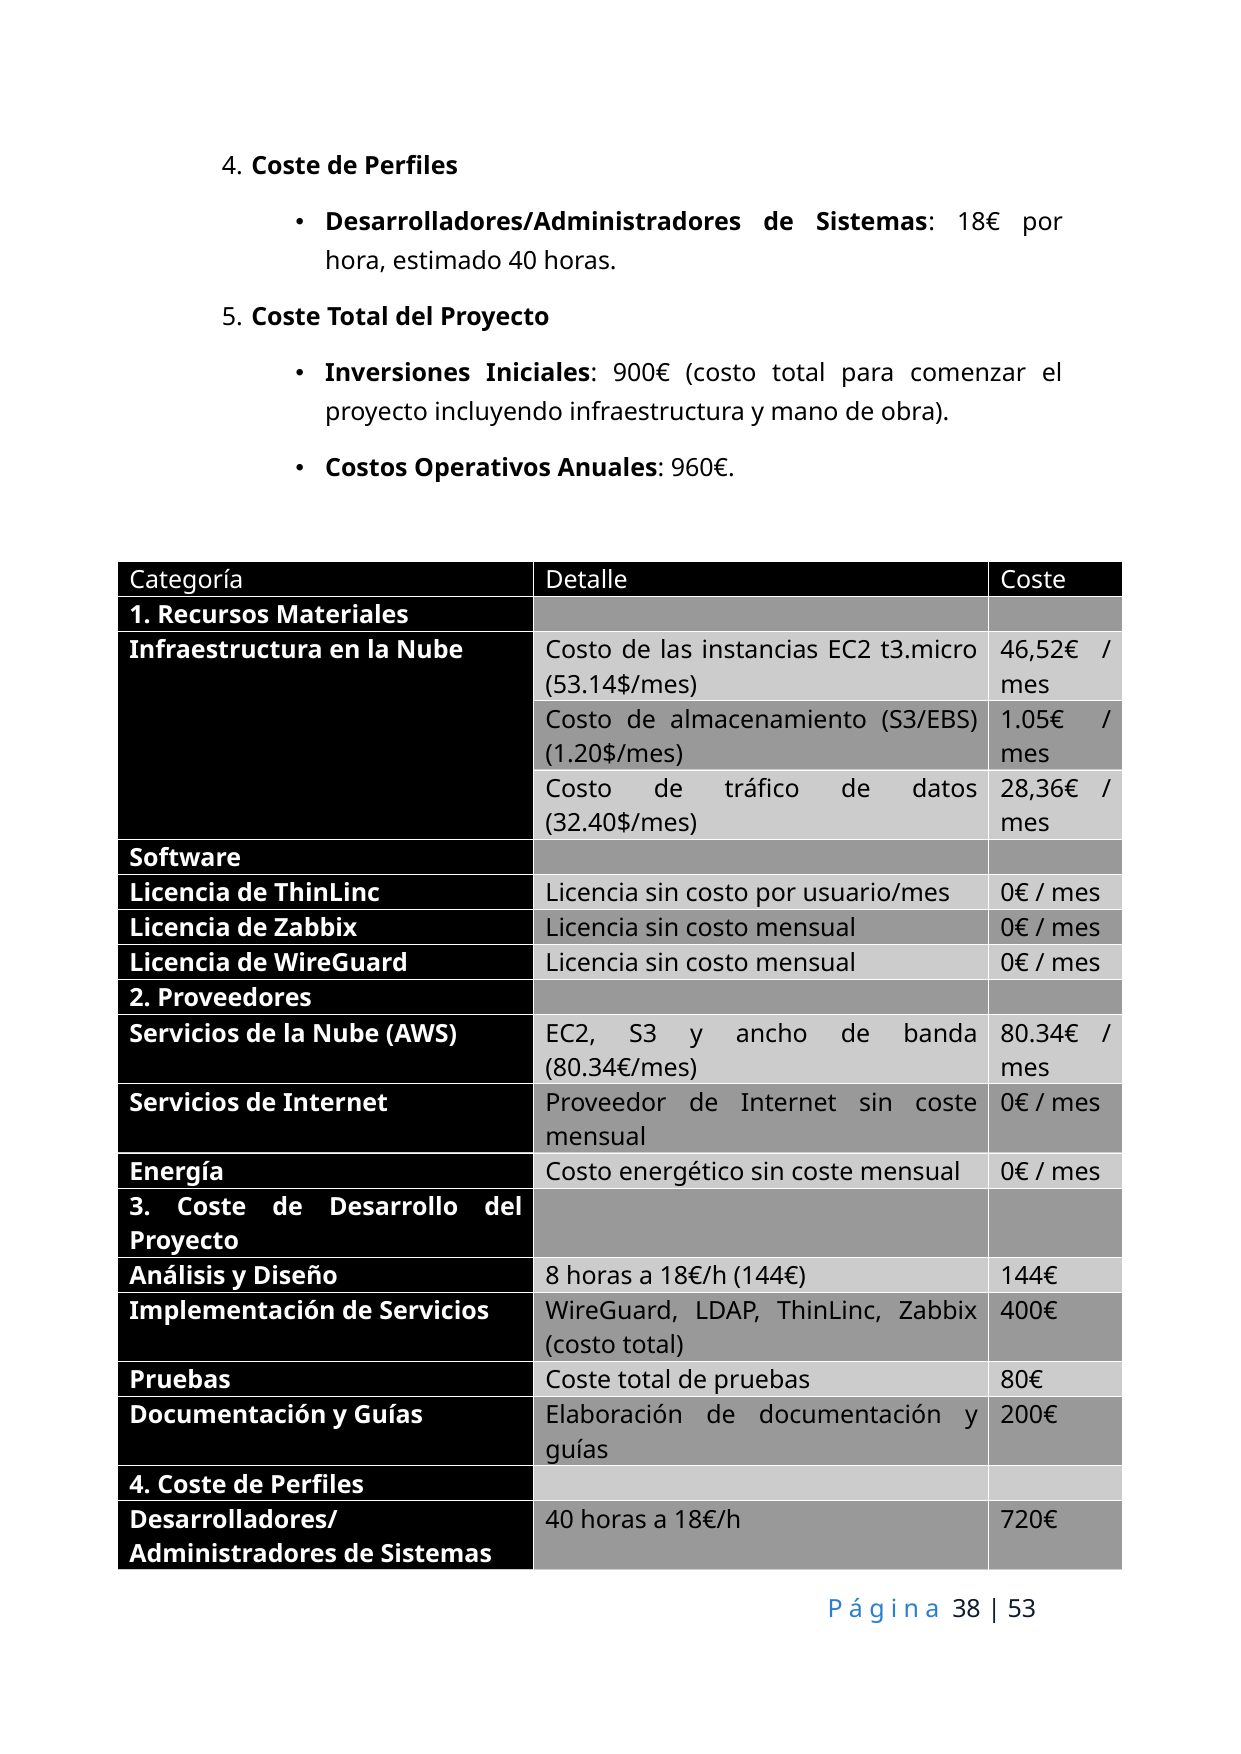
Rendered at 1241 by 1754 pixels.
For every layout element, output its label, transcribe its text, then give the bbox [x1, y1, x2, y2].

table_cell [989, 597, 1122, 631]
list Costos Operativos Anuales: 960€. [295, 449, 1063, 483]
table_cell Licencia sin costo mensual [534, 945, 988, 979]
table_cell Licencia de Zabbix [118, 910, 533, 944]
table_cell 0€ / mes [989, 945, 1122, 979]
table_cell [989, 1466, 1122, 1500]
table_cell Implementación de Servicios [118, 1293, 533, 1361]
table_cell Costo de las instancias EC2 t3.micro (53.14$/mes) [534, 632, 988, 700]
table_cell Energía [118, 1154, 533, 1188]
table_header Categoría [118, 562, 533, 596]
table_cell 28,36€ / mes [989, 771, 1122, 839]
table_cell 0€ / mes [989, 910, 1122, 944]
table_cell 46,52€ / mes [989, 632, 1122, 700]
table_cell Licencia sin costo mensual [534, 910, 988, 944]
table_cell 1.05€ / mes [989, 701, 1122, 769]
table_cell 40 horas a 18€/h [534, 1501, 988, 1569]
list Desarrolladores/Administradores de Sistemas: 18€ por hora, estimado 40 horas. [295, 203, 1063, 277]
table_cell Servicios de la Nube (AWS) [118, 1015, 533, 1083]
table_cell 720€ [989, 1501, 1122, 1569]
table_cell 400€ [989, 1293, 1122, 1361]
table_cell 200€ [989, 1397, 1122, 1465]
list Coste Total del Proyecto [222, 298, 1063, 332]
table_cell WireGuard, LDAP, ThinLinc, Zabbix (costo total) [534, 1293, 988, 1361]
table_cell 80€ [989, 1362, 1122, 1396]
table_cell 4. Coste de Perfiles [118, 1466, 533, 1500]
table_cell 0€ / mes [989, 1084, 1122, 1152]
table_cell [989, 1189, 1122, 1257]
table_cell [534, 597, 988, 631]
table_cell Elaboración de documentación y guías [534, 1397, 988, 1465]
table_cell Licencia de WireGuard [118, 945, 533, 979]
table_cell Coste total de pruebas [534, 1362, 988, 1396]
table_cell Software [118, 840, 533, 874]
list Coste de Perfiles [222, 148, 1063, 182]
table_cell Infraestructura en la Nube [118, 632, 533, 839]
table_cell [534, 1189, 988, 1257]
table_cell 1. Recursos Materiales [118, 597, 533, 631]
table_cell 144€ [989, 1258, 1122, 1292]
table_cell Licencia sin costo por usuario/mes [534, 875, 988, 909]
table_cell [534, 840, 988, 874]
table_cell [534, 980, 988, 1014]
table_cell 8 horas a 18€/h (144€) [534, 1258, 988, 1292]
table_cell 3. Coste de Desarrollo del Proyecto [118, 1189, 533, 1257]
table_cell Proveedor de Internet sin coste mensual [534, 1084, 988, 1152]
table_cell Costo de tráfico de datos (32.40$/mes) [534, 771, 988, 839]
table_cell Costo de almacenamiento (S3/EBS) (1.20$/mes) [534, 701, 988, 769]
table_cell [989, 840, 1122, 874]
table_cell Servicios de Internet [118, 1084, 533, 1152]
table_cell Licencia de ThinLinc [118, 875, 533, 909]
table_cell EC2, S3 y ancho de banda (80.34€/mes) [534, 1015, 988, 1083]
table_header Coste [989, 562, 1122, 596]
table_cell 0€ / mes [989, 1154, 1122, 1188]
table_cell 2. Proveedores [118, 980, 533, 1014]
list Inversiones Iniciales: 900€ (costo total para comenzar el proyecto incluyendo infraestructura y mano de obra). [295, 354, 1063, 427]
table_cell [989, 980, 1122, 1014]
table_cell [534, 1466, 988, 1500]
table_cell 80.34€ / mes [989, 1015, 1122, 1083]
table_cell Pruebas [118, 1362, 533, 1396]
table_header Detalle [534, 562, 988, 596]
table_cell 0€ / mes [989, 875, 1122, 909]
table_cell Costo energético sin coste mensual [534, 1154, 988, 1188]
table_cell Análisis y Diseño [118, 1258, 533, 1292]
table_cell Desarrolladores/Administradores de Sistemas [118, 1501, 533, 1569]
table_cell Documentación y Guías [118, 1397, 533, 1465]
